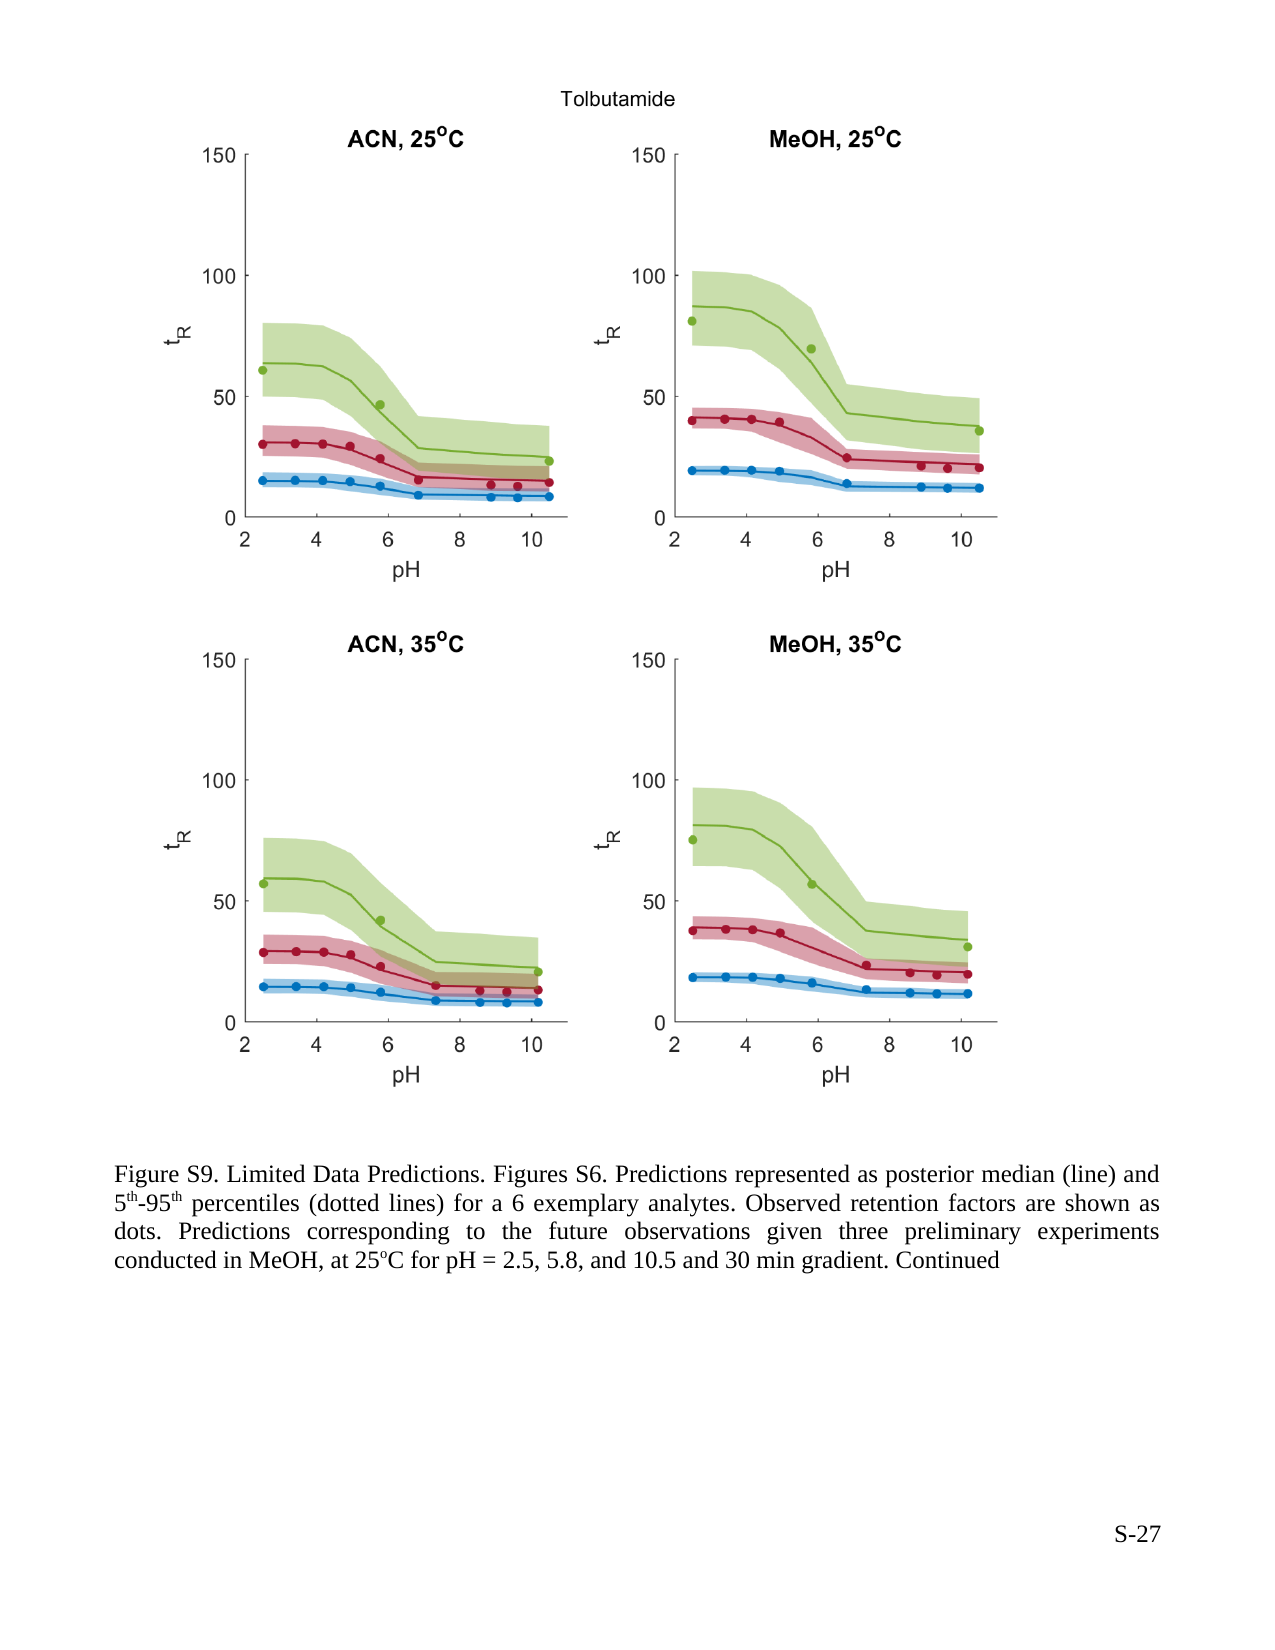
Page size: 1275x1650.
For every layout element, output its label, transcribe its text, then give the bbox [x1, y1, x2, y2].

text Figure S9. Limited Data Predictions. Figures S6. Predictions represented as posterior median (line) and 5th-95th percentiles (dotted lines) for a 6 exemplary analytes. Observed retention factors are shown as dots. Predictions corresponding to the future observations given three preliminary experiments conducted in MeOH, at 25oC for pH = 2.5, 5.8, and 10.5 and 30 min gradient. Continued [114, 1159, 1161, 1274]
picture [113, 75, 1089, 1138]
